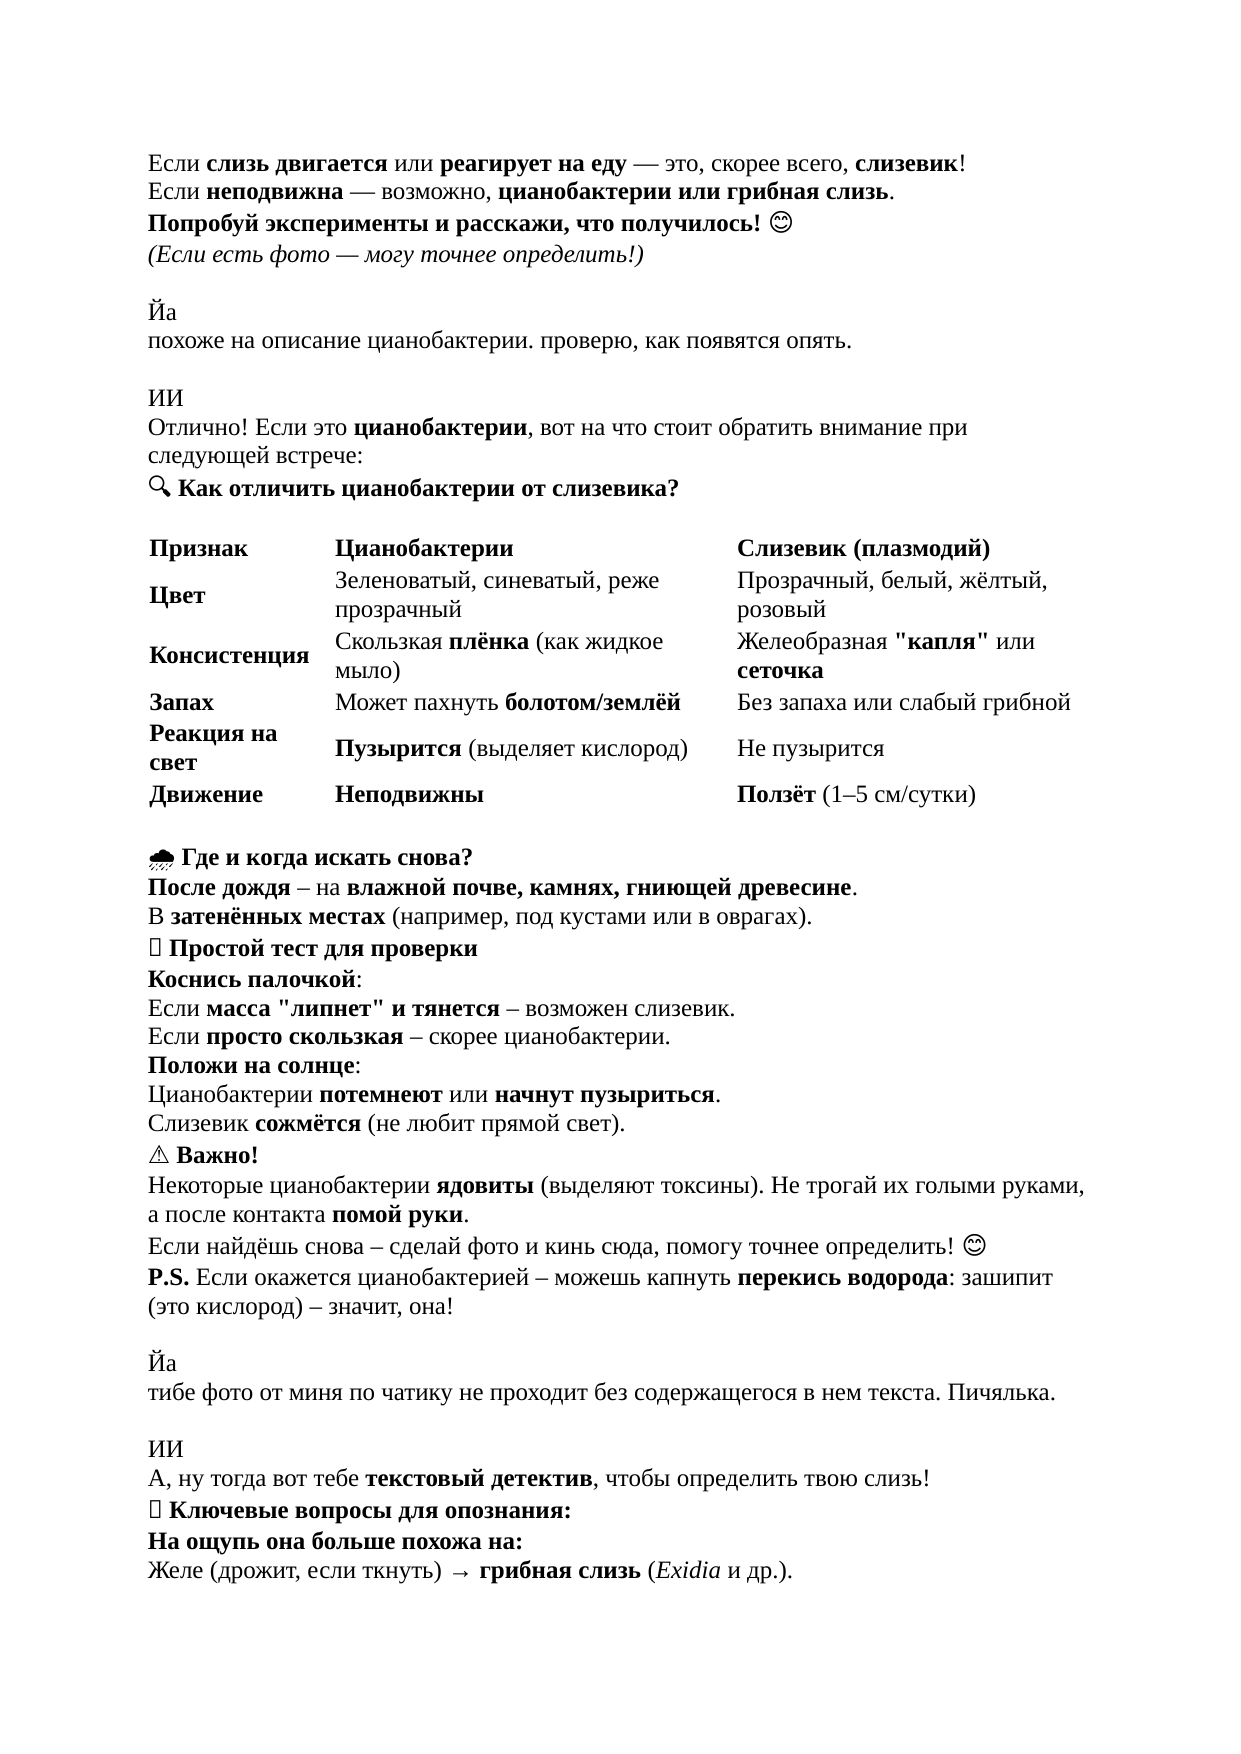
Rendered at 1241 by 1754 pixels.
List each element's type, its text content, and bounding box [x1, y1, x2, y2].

text (Если есть фото — могу точнее определить!) [148, 239, 1093, 268]
text Если просто скользкая – скорее цианобактерии. [148, 1021, 1093, 1050]
text P.S. Если окажется цианобактерией – можешь капнуть перекись водорода: зашипит (это кислород) – значит, она! [148, 1262, 1093, 1319]
text На ощупь она больше похожа на: [148, 1526, 1093, 1555]
text похоже на описание цианобактерии. проверю, как появятся опять. [148, 325, 1093, 354]
text В затенённых местах (например, под кустами или в оврагах). [148, 901, 1093, 930]
text После дождя – на влажной почве, камнях, гниющей древесине. [148, 872, 1093, 901]
text ⚠️ Важно! [148, 1136, 1093, 1170]
text Если неподвижна — возможно, цианобактерии или грибная слизь. [148, 176, 1093, 205]
text 🔎 Ключевые вопросы для опознания: [148, 1492, 1093, 1526]
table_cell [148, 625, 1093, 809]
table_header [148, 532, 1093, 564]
text Желе (дрожит, если ткнуть) → грибная слизь (Exidia и др.). [148, 1555, 1093, 1583]
text Отлично! Если это цианобактерии, вот на что стоит обратить внимание при следующей встрече: [148, 412, 1093, 469]
text тибе фото от миня по чатику не проходит без содержащегося в нем текста. Пичялька. [148, 1377, 1093, 1406]
text Если слизь двигается или реагирует на еду — это, скорее всего, слизевик! [148, 148, 1093, 176]
text Коснись палочкой: [148, 964, 1093, 993]
text ИИ [148, 1434, 1093, 1463]
text 🔍 Как отличить цианобактерии от слизевика? [148, 469, 1093, 503]
text Йа [148, 297, 1093, 325]
text Слизевик сожмётся (не любит прямой свет). [148, 1108, 1093, 1136]
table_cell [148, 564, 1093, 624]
text Некоторые цианобактерии ядовиты (выделяют токсины). Не трогай их голыми руками, а после контакта помой руки. [148, 1170, 1093, 1228]
text Положи на солнце: [148, 1050, 1093, 1079]
text Попробуй эксперименты и расскажи, что получилось! 😊 [148, 205, 1093, 239]
text 🌧️ Где и когда искать снова? [148, 838, 1093, 872]
text Если найдёшь снова – сделай фото и кинь сюда, помогу точнее определить! 😊 [148, 1228, 1093, 1262]
text А, ну тогда вот тебе текстовый детектив, чтобы определить твою слизь! [148, 1463, 1093, 1492]
text Цианобактерии потемнеют или начнут пузыриться. [148, 1079, 1093, 1108]
text Если масса "липнет" и тянется – возможен слизевик. [148, 993, 1093, 1021]
text Йа [148, 1348, 1093, 1377]
text 🧪 Простой тест для проверки [148, 930, 1093, 964]
text ИИ [148, 383, 1093, 412]
